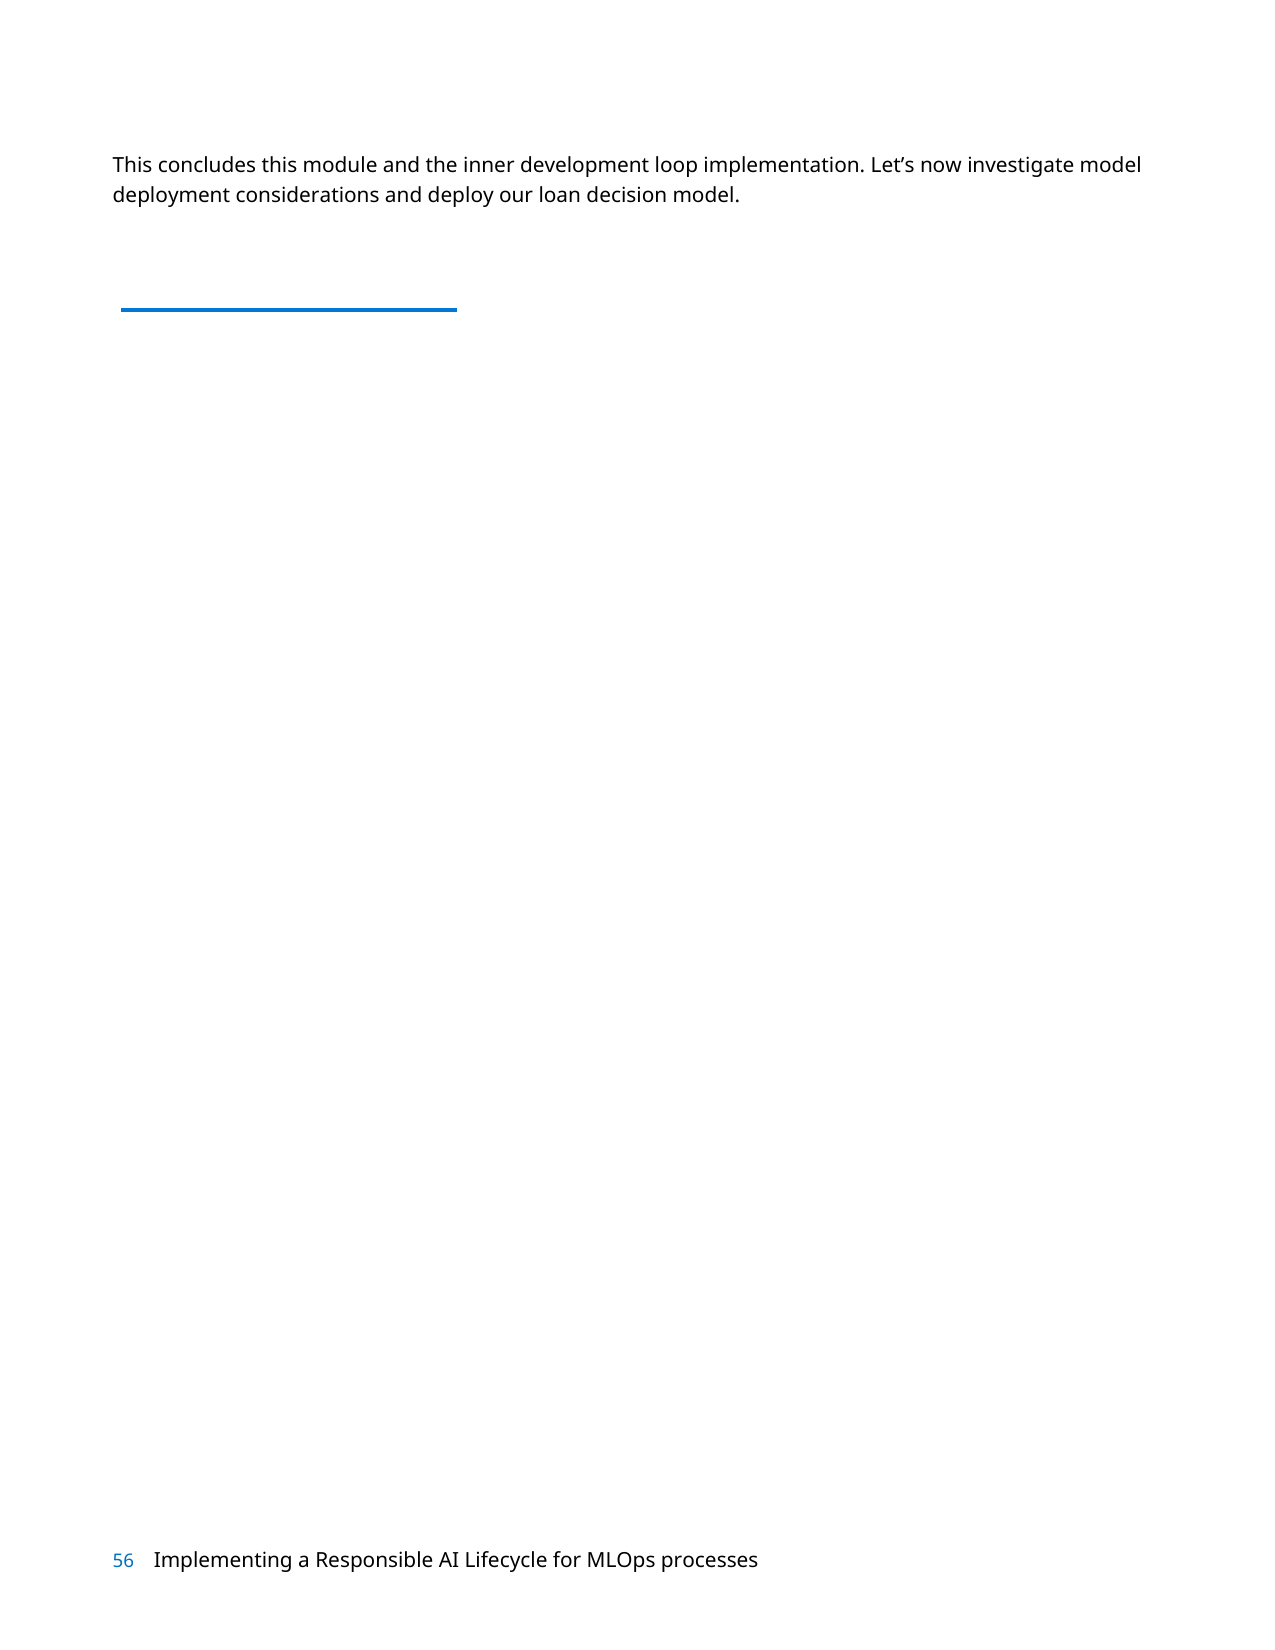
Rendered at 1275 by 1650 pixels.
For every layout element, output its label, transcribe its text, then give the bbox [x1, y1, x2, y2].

text This concludes this module and the inner development loop implementation. Let’s now investigate model deployment considerations and deploy our loan decision model. [112, 150, 1162, 208]
